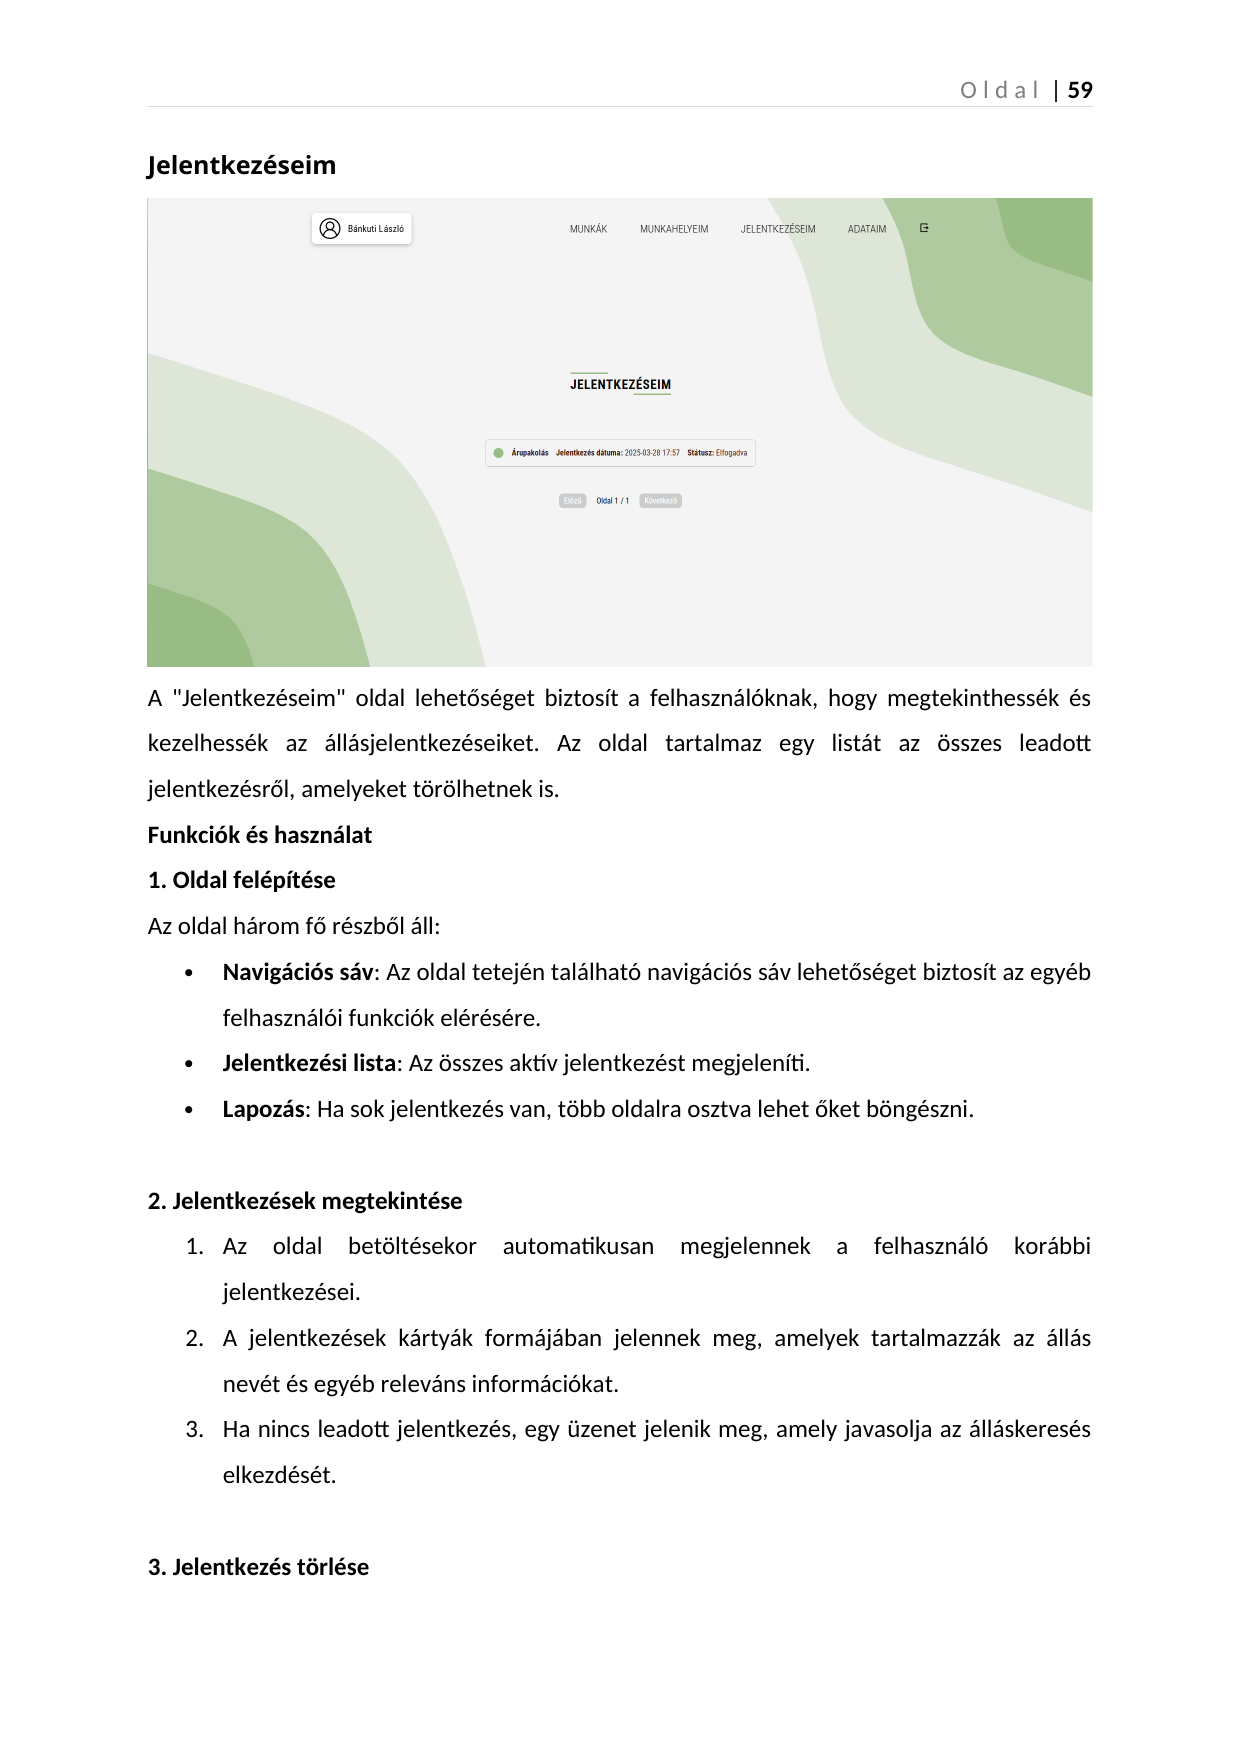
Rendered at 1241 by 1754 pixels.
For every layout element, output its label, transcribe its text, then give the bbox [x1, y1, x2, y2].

subtitle Jelentkezéseim [148, 148, 1093, 182]
picture [147, 198, 1093, 667]
text 2. Jelentkezések megtekintése [148, 1185, 1093, 1215]
list Lapozás: Ha sok jelentkezés van, több oldalra osztva lehet őket böngészni. [185, 1093, 1093, 1124]
text 3. Jelentkezés törlése [148, 1551, 1093, 1581]
list Az oldal betöltésekor automatikusan megjelennek a felhasználó korábbi jelentkezései. [185, 1231, 1093, 1307]
text Az oldal három fő részből áll: [148, 910, 1093, 941]
text Funkciók és használat [148, 819, 1093, 849]
list Ha nincs leadott jelentkezés, egy üzenet jelenik meg, amely javasolja az álláskeresés elkezdését. [185, 1413, 1093, 1490]
text 1. Oldal felépítése [148, 865, 1093, 895]
list Jelentkezési lista: Az összes aktív jelentkezést megjeleníti. [185, 1048, 1093, 1078]
list A jelentkezések kártyák formájában jelennek meg, amelyek tartalmazzák az állás nevét és egyéb releváns információkat. [185, 1322, 1093, 1398]
text A "Jelentkezéseim" oldal lehetőséget biztosít a felhasználóknak, hogy megtekinthessék és kezelhessék az állásjelentkezéseiket. Az oldal tartalmaz egy listát az összes leadott jelentkezésről, amelyeket törölhetnek is. [148, 682, 1093, 804]
list Navigációs sáv: Az oldal tetején található navigációs sáv lehetőséget biztosít az egyéb felhasználói funkciók elérésére. [185, 956, 1093, 1032]
